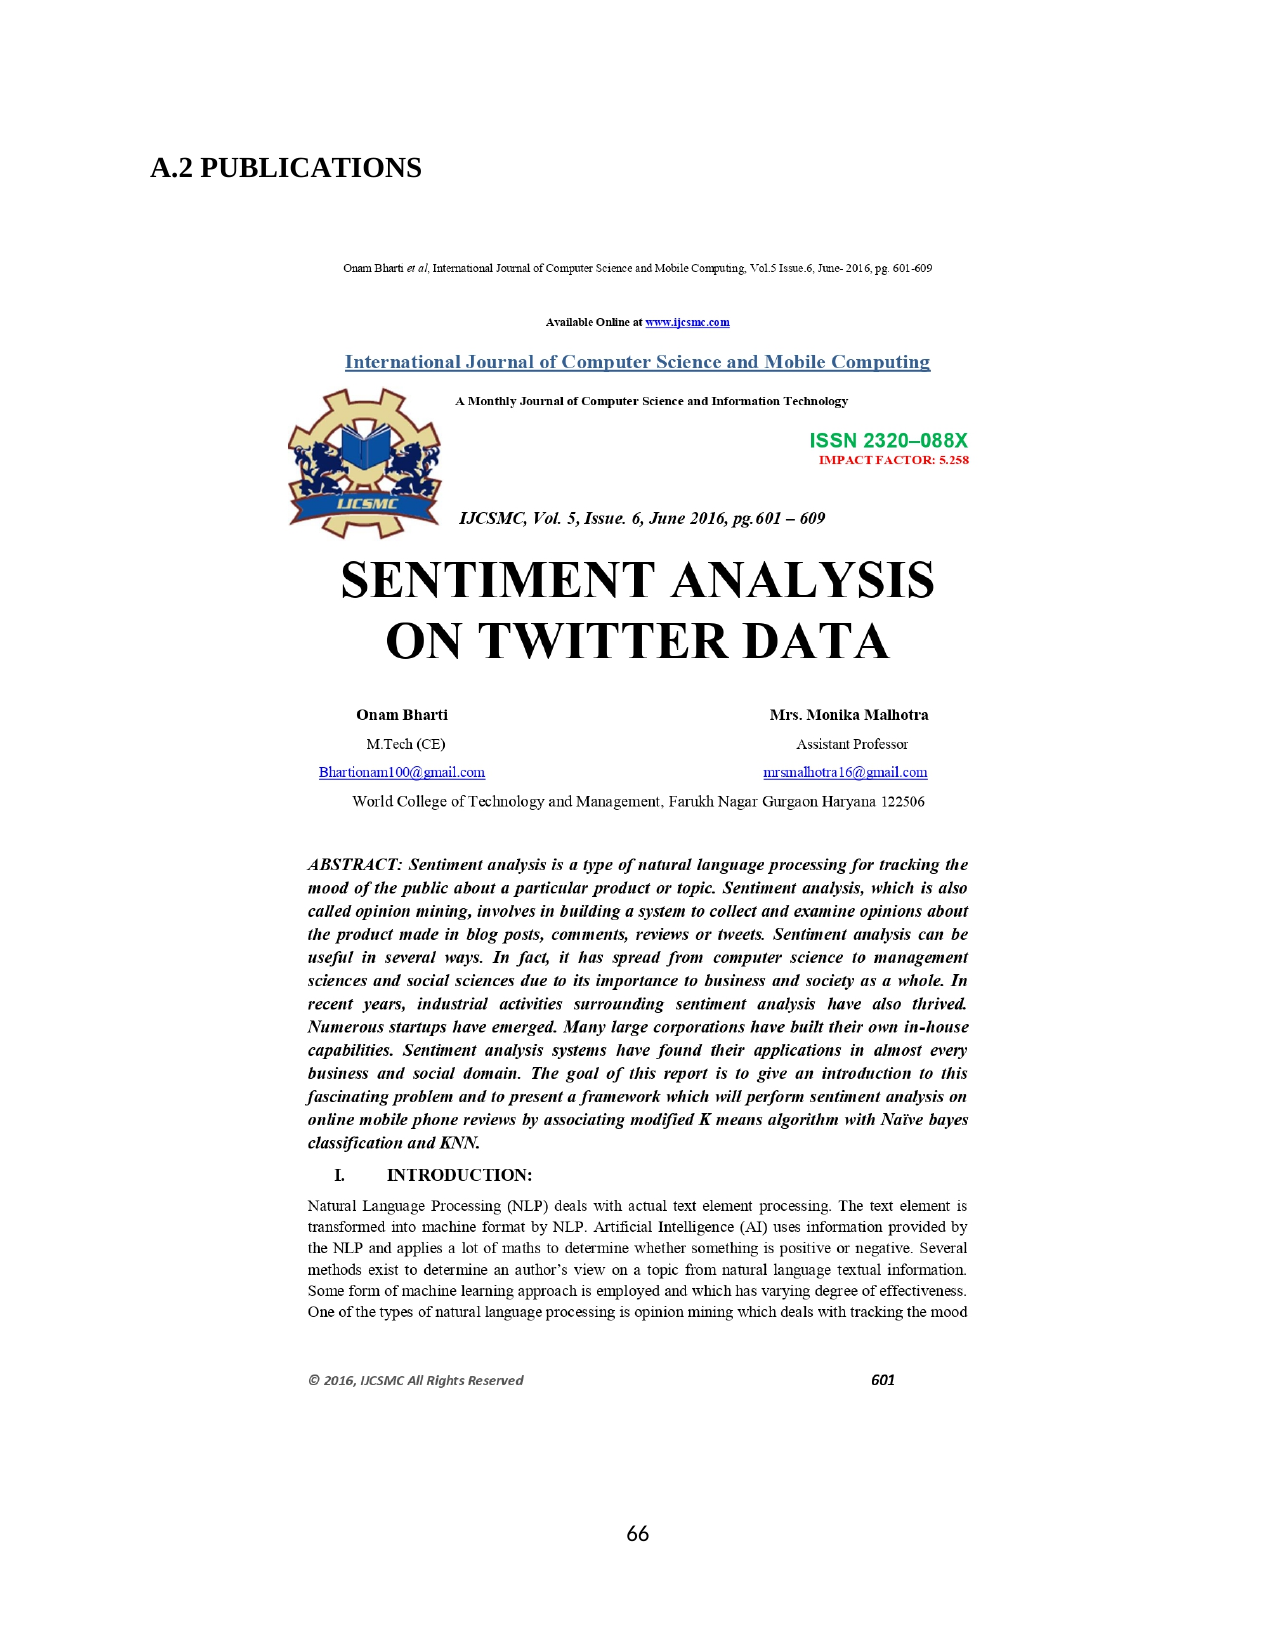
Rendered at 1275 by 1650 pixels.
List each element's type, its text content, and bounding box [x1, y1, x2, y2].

text A.2 PUBLICATIONS [150, 150, 1125, 183]
picture [202, 209, 1073, 1441]
